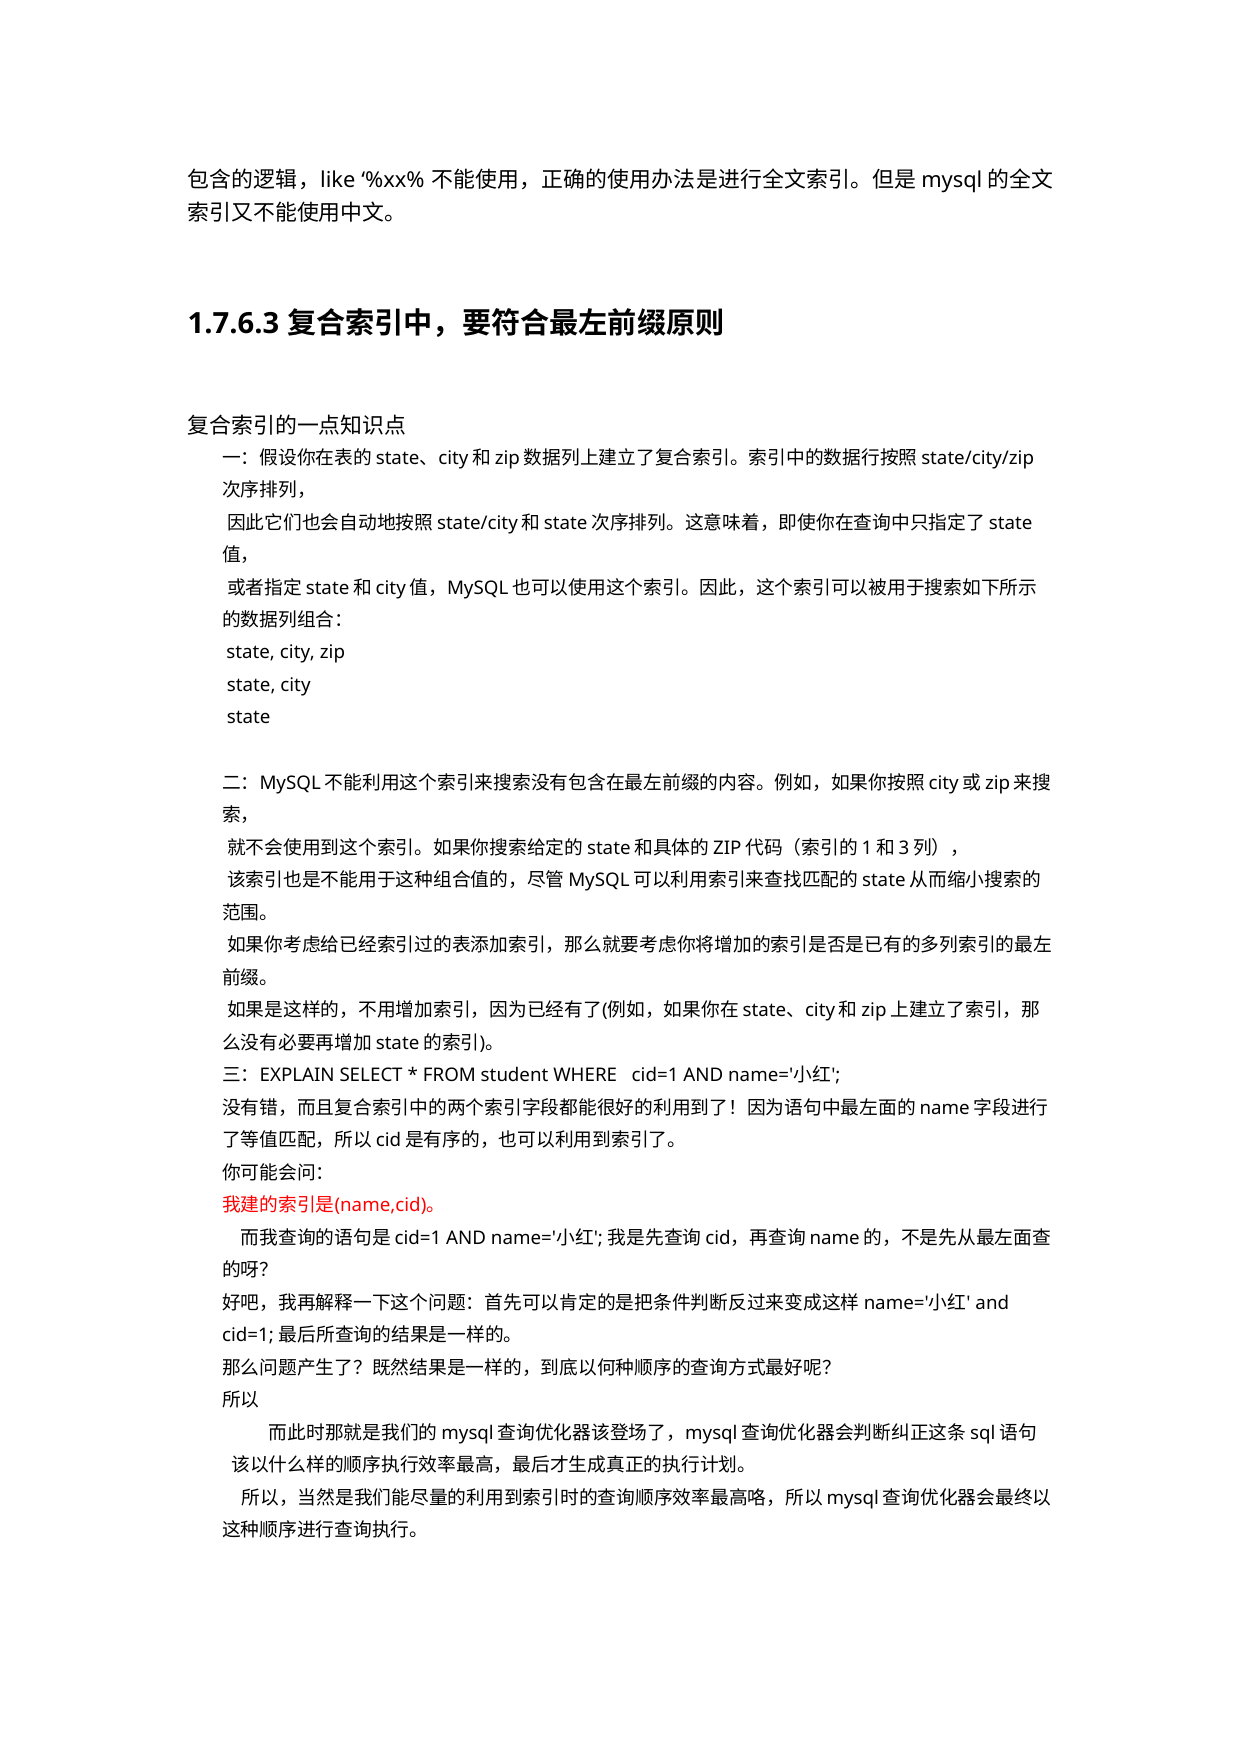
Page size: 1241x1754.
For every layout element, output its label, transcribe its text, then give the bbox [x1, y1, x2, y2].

text 二：MySQL不能利用这个索引来搜索没有包含在最左前缀的内容。例如，如果你按照city或zip来搜索， [222, 765, 1053, 830]
text state, city [222, 667, 1053, 700]
text 所以 [222, 1382, 1053, 1415]
text 我建的索引是(name,cid)。 [222, 1187, 1053, 1220]
text 没有错，而且复合索引中的两个索引字段都能很好的利用到了！因为语句中最左面的name字段进行了等值匹配，所以cid是有序的，也可以利用到索引了。 [222, 1090, 1053, 1155]
text 如果你考虑给已经索引过的表添加索引，那么就要考虑你将增加的索引是否是已有的多列索引的最左前缀。 [222, 927, 1053, 992]
text 而我查询的语句是cid=1 AND name='小红'; 我是先查询cid，再查询name的，不是先从最左面查的呀？ [222, 1220, 1053, 1285]
text state, city, zip [222, 635, 1053, 667]
text 三：EXPLAIN SELECT * FROM student WHERE cid=1 AND name='小红'; [222, 1057, 1053, 1090]
text 而此时那就是我们的mysql查询优化器该登场了，mysql查询优化器会判断纠正这条sql语句该以什么样的顺序执行效率最高，最后才生成真正的执行计划。 [231, 1415, 1053, 1480]
text state [222, 700, 1053, 732]
text 该索引也是不能用于这种组合值的，尽管MySQL可以利用索引来查找匹配的state从而缩小搜索的范围。 [222, 862, 1053, 927]
text 或者指定state和city值，MySQL也可以使用这个索引。因此，这个索引可以被用于搜索如下所示的数据列组合： [222, 570, 1053, 635]
text 复合索引的一点知识点 [187, 407, 1053, 440]
text 包含的逻辑，like ‘%xx% 不能使用，正确的使用办法是进行全文索引。但是mysql的全文索引又不能使用中文。 [187, 162, 1053, 227]
text 所以，当然是我们能尽量的利用到索引时的查询顺序效率最高咯，所以mysql查询优化器会最终以这种顺序进行查询执行。 [222, 1480, 1053, 1545]
text 好吧，我再解释一下这个问题：首先可以肯定的是把条件判断反过来变成这样 name='小红' and cid=1; 最后所查询的结果是一样的。 [222, 1285, 1053, 1350]
text 如果是这样的，不用增加索引，因为已经有了(例如，如果你在state、city和zip上建立了索引，那么没有必要再增加state的索引)。 [222, 992, 1053, 1057]
text 那么问题产生了？既然结果是一样的，到底以何种顺序的查询方式最好呢？ [222, 1350, 1053, 1382]
text 就不会使用到这个索引。如果你搜索给定的state和具体的ZIP代码（索引的1和3列）， [222, 830, 1053, 862]
text 一：假设你在表的state、city和zip数据列上建立了复合索引。索引中的数据行按照state/city/zip次序排列， [222, 440, 1053, 505]
text 因此它们也会自动地按照state/city和state次序排列。这意味着，即使你在查询中只指定了state值， [222, 505, 1053, 570]
text 你可能会问： [222, 1155, 1053, 1187]
subtitle 1.7.6.3 复合索引中，要符合最左前缀原则 [187, 289, 1053, 354]
